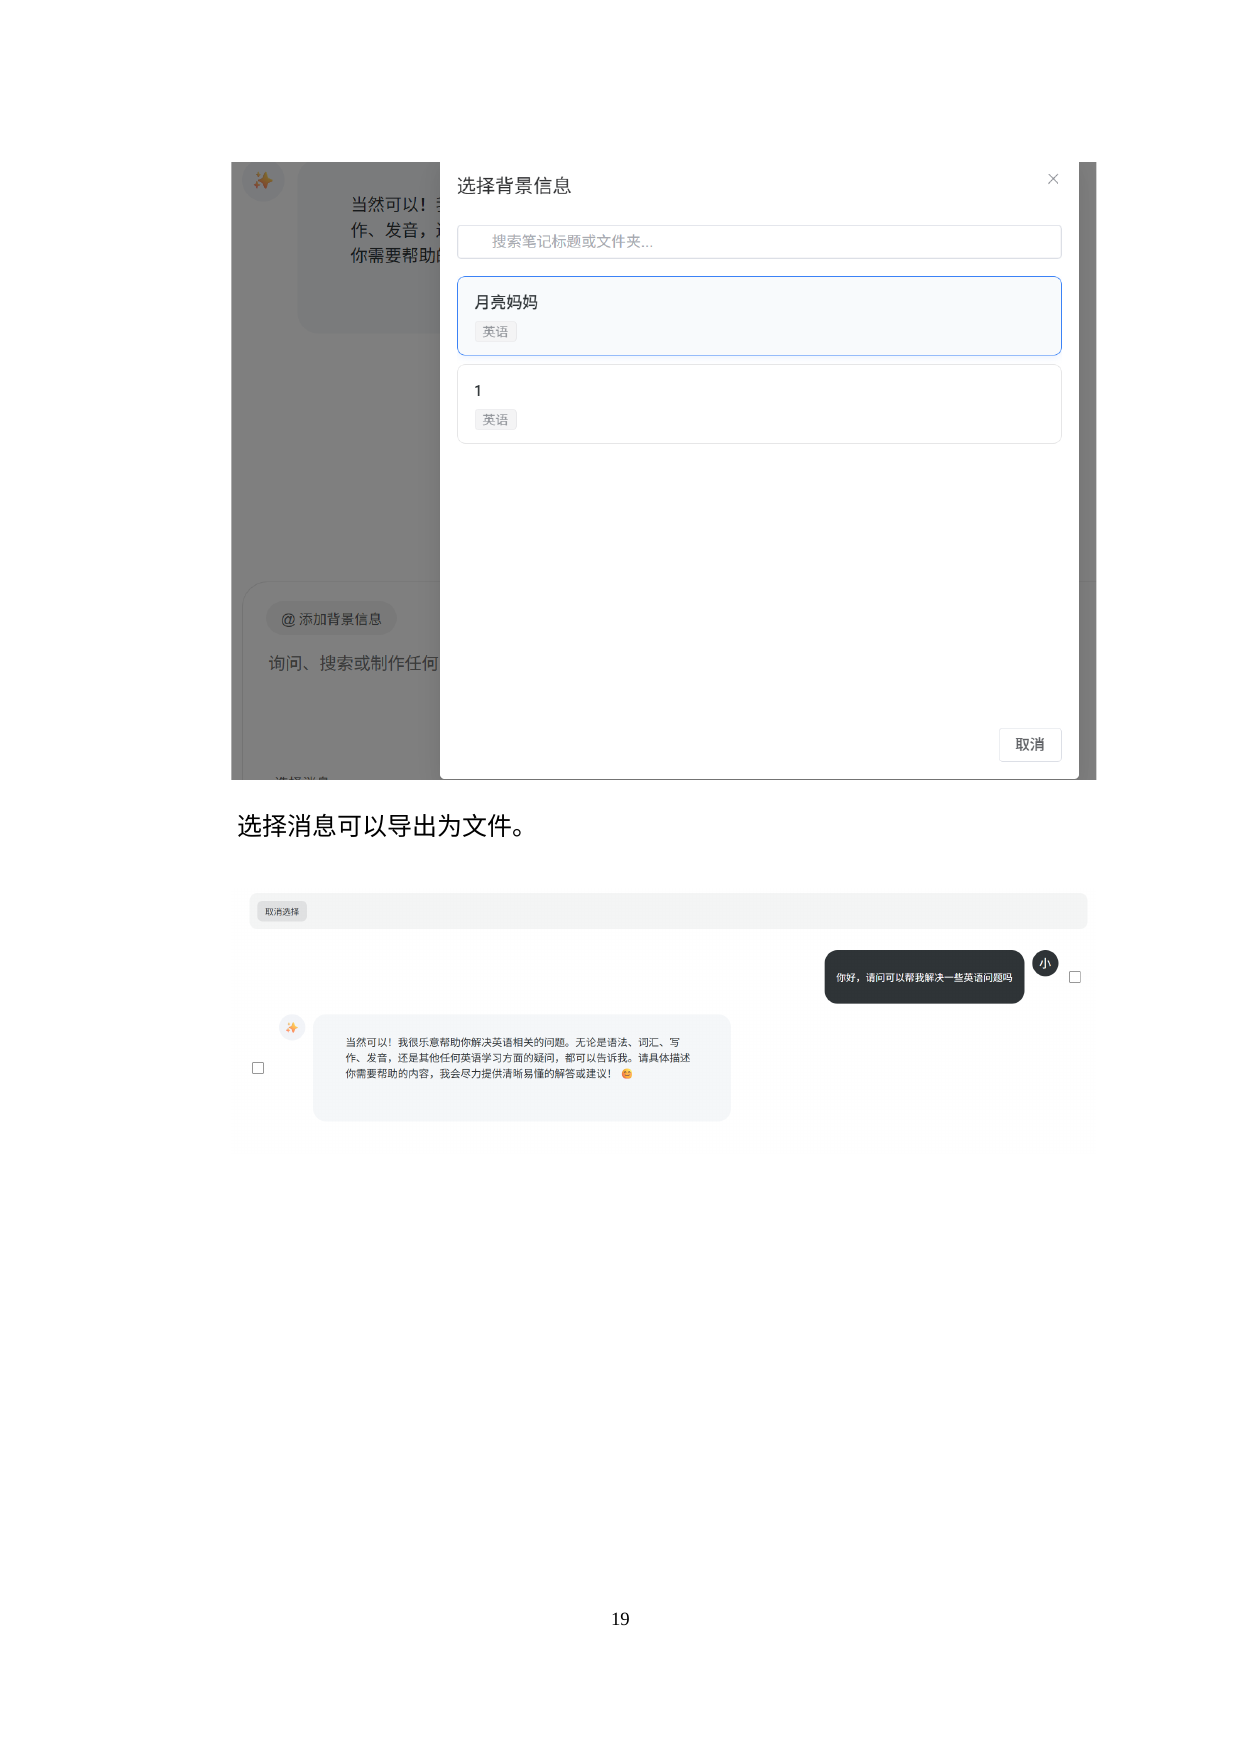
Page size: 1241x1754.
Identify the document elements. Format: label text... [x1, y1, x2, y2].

text 选择消息可以导出为文件。 [187, 792, 1053, 857]
picture [231, 888, 1097, 1154]
picture [231, 162, 1097, 780]
